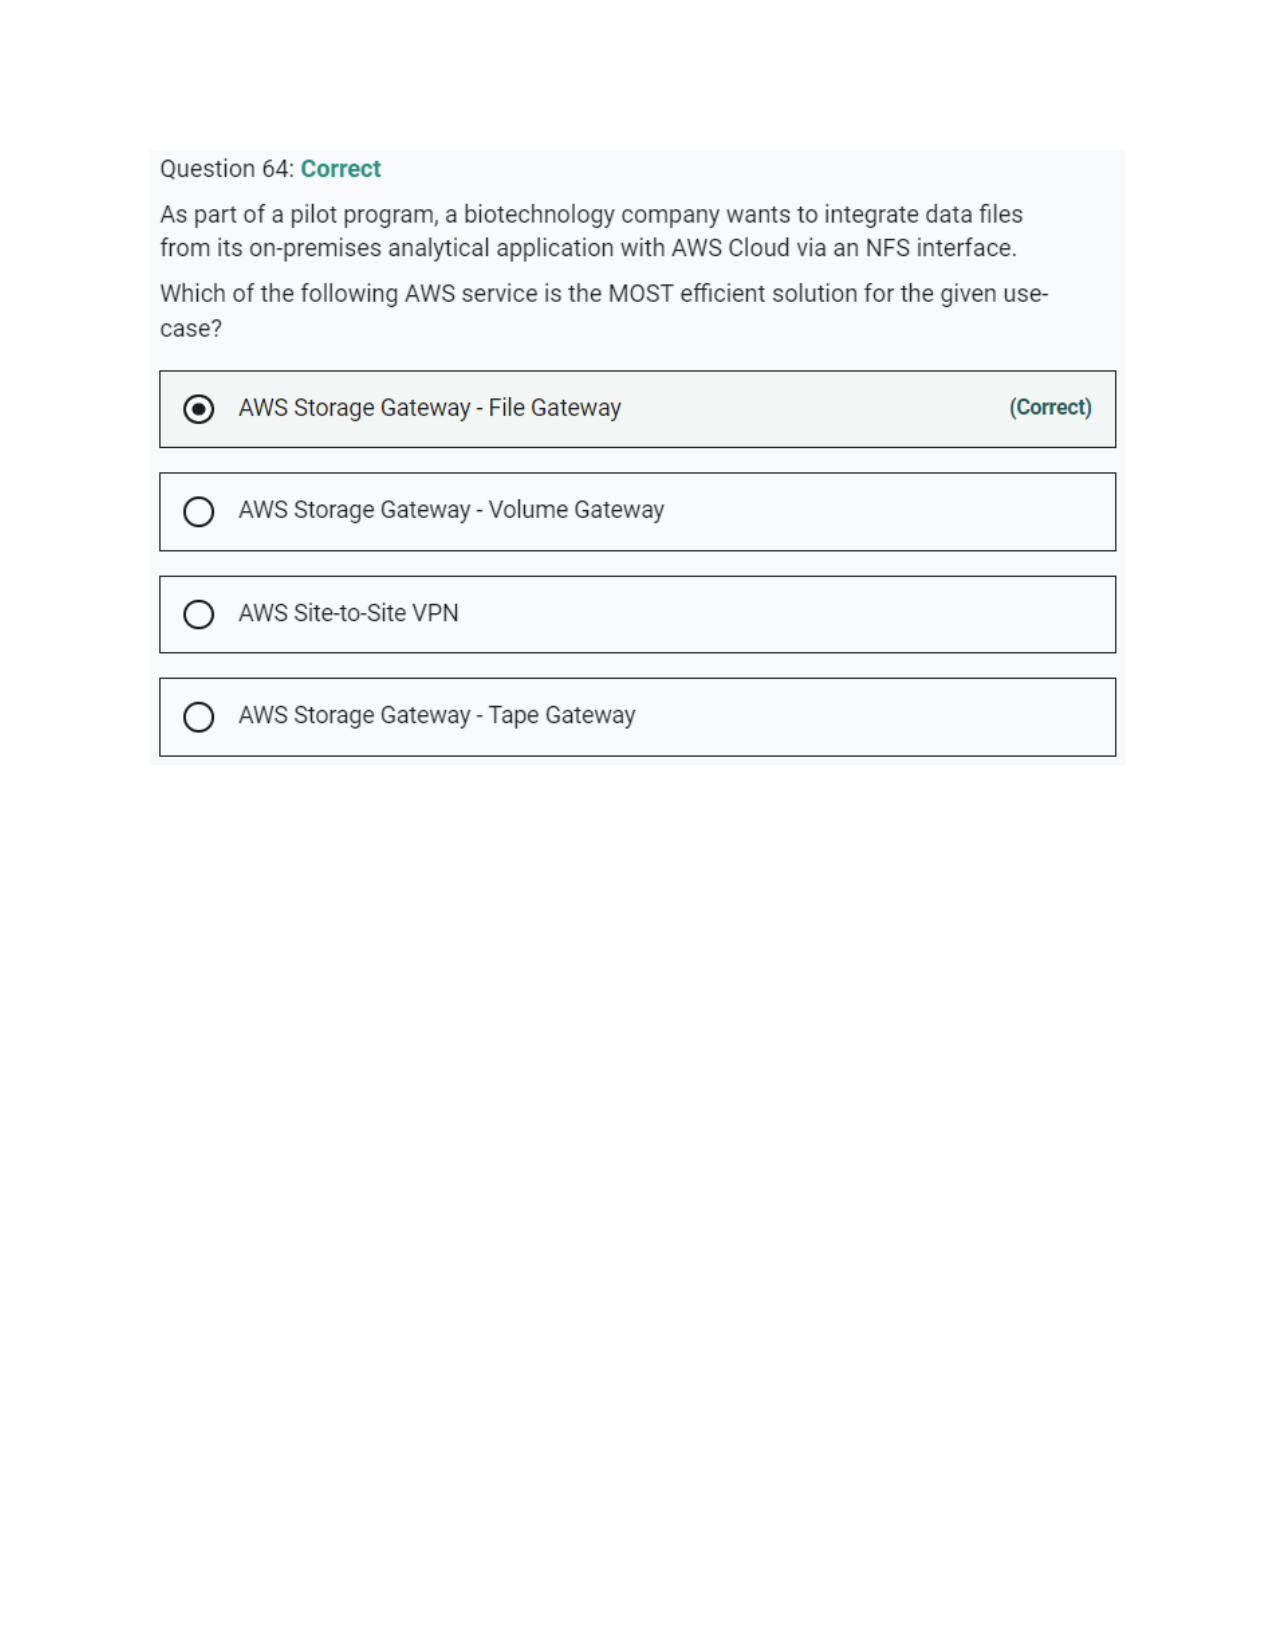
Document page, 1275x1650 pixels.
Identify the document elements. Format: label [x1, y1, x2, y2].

picture [150, 150, 1125, 765]
